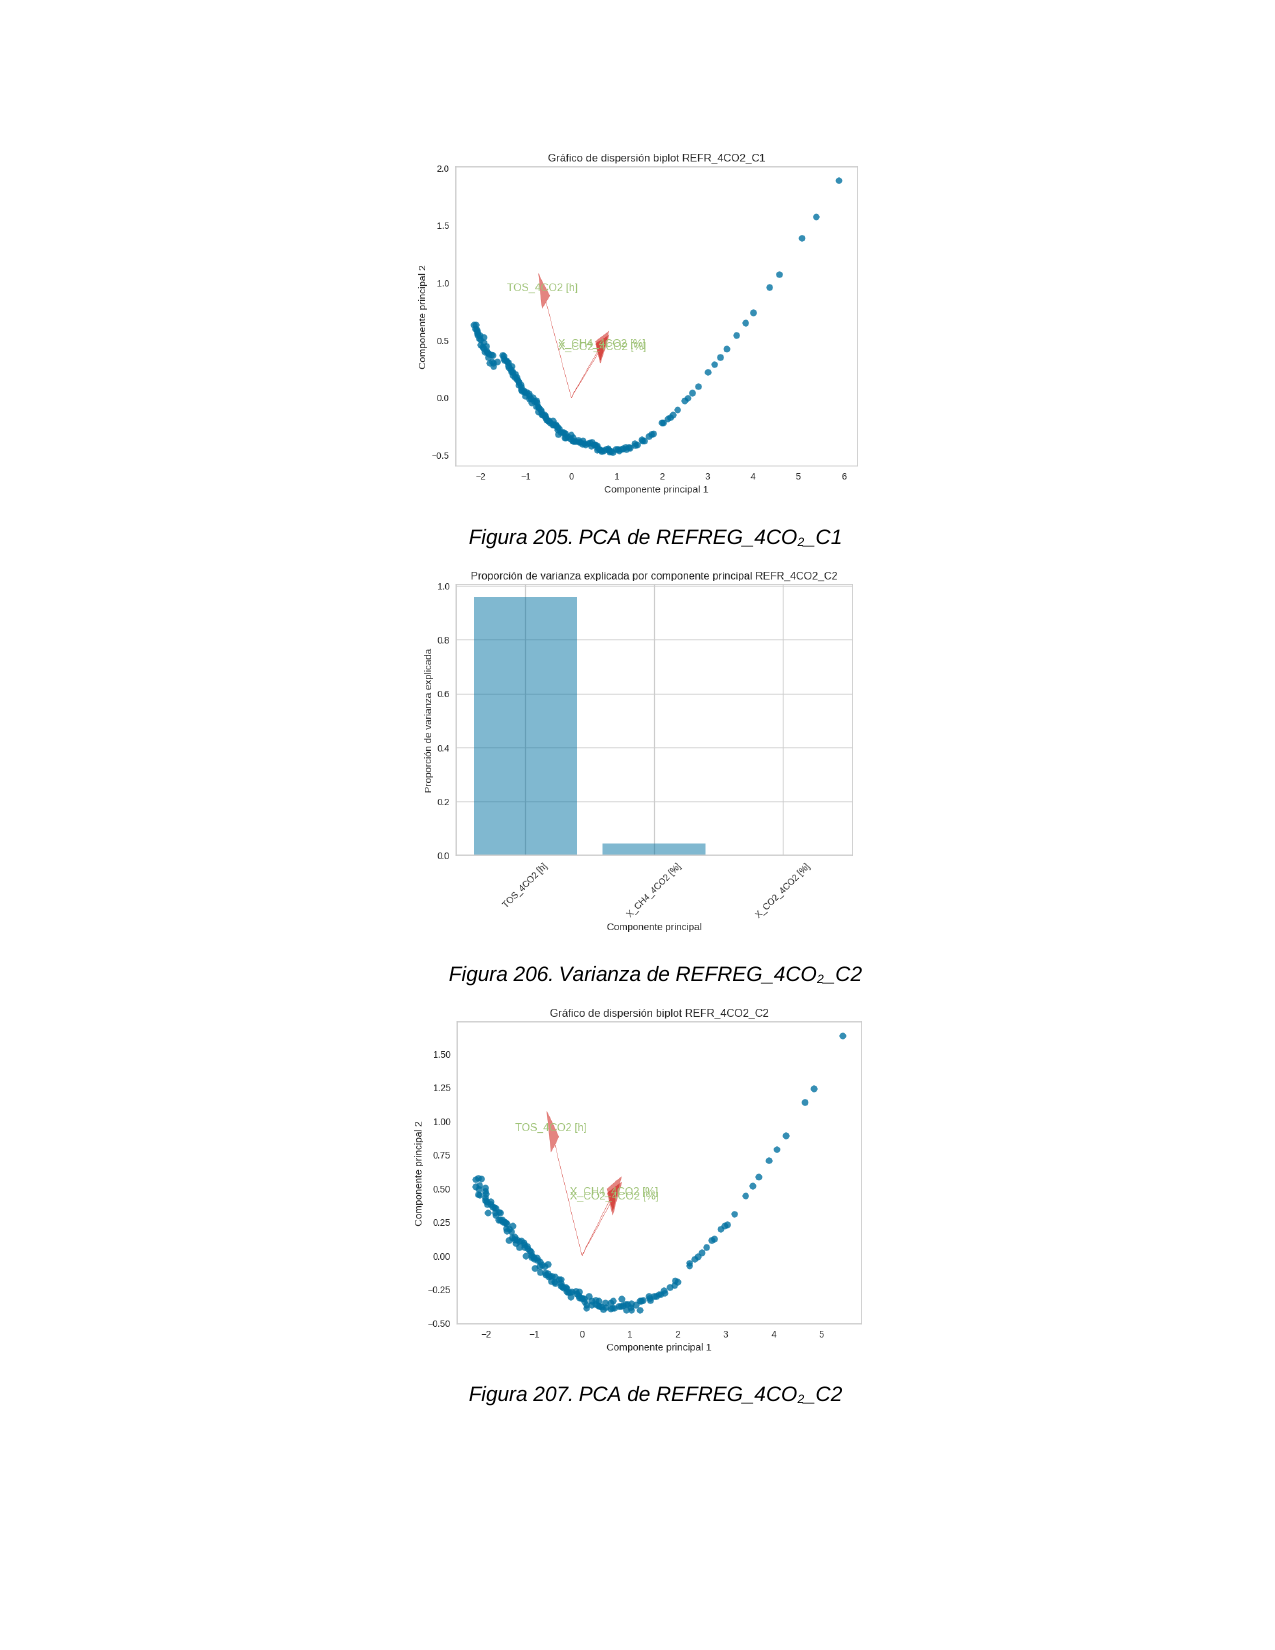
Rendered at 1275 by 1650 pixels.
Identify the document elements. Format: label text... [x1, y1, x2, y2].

picture [412, 147, 863, 500]
text Varianza de REFREG_4CO2_C2 [215, 962, 1098, 986]
picture [418, 565, 858, 938]
picture [408, 1002, 867, 1358]
text PCA de REFREG_4CO2_C1 [215, 525, 1098, 549]
text PCA de REFREG_4CO2_C2 [215, 1382, 1098, 1406]
